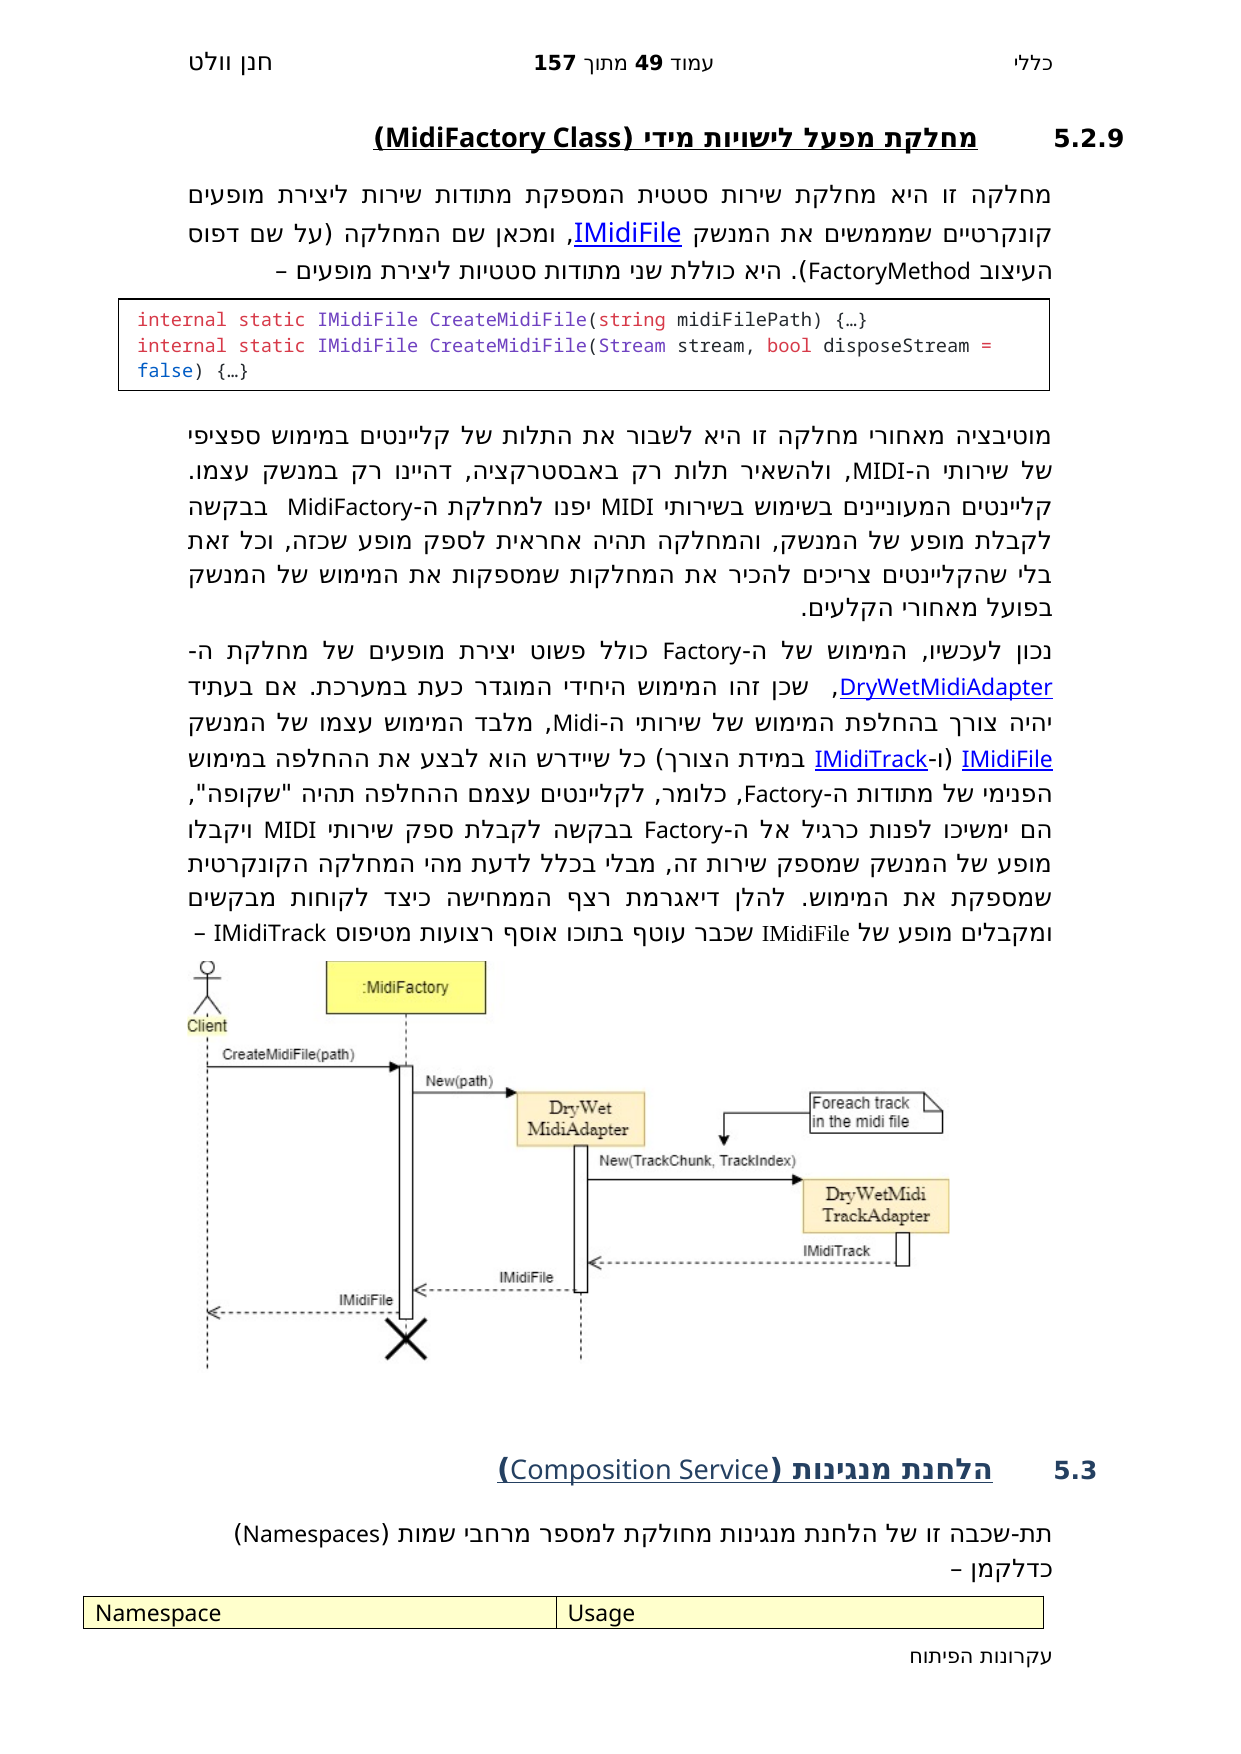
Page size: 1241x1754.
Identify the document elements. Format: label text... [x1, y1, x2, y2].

text תת-שכבה זו של הלחנת מנגינות מחולקת למספר מרחבי שמות (Namespaces) כדלקמן – [187, 1518, 1053, 1583]
subtitle הלחנת מנגינות (Composition Service) [187, 1451, 1053, 1488]
text מוטיבציה מאחורי מחלקה זו היא לשבור את התלות של קליינטים במימוש ספציפי של שירותי ה-MIDI, ולהשאיר תלות רק באבסטרקציה, דהיינו רק במנשק עצמו. קליינטים המעוניינים בשימוש בשירותי MIDI יפנו למחלקת ה-MidiFactory בבקשה לקבלת מופע של המנשק, והמחלקה תהיה אחראית לספק מופע שכזה, וכל זאת בלי שהקליינטים צריכים להכיר את המחלקות שמספקות את המימוש של המנשק בפועל מאחורי הקלעים. [187, 421, 1053, 622]
table_header Namespace [84, 1597, 556, 1628]
table_header Usage [557, 1597, 1043, 1628]
text נכון לעכשיו, המימוש של ה-Factory כולל פשוט יצירת מופעים של מחלקת ה-DryWetMidiAdapter, שכן זהו המימוש היחידי המוגדר כעת במערכת. אם בעתיד יהיה צורך בהחלפת המימוש של שירותי ה-Midi, מלבד המימוש עצמו של המנשק IMidiFile (ו-IMidiTrack במידת הצורך) כל שיידרש הוא לבצע את ההחלפה במימוש הפנימי של מתודות ה-Factory, כלומר, לקליינטים עצמם ההחלפה תהיה "שקופה", הם ימשיכו לפנות כרגיל אל ה-Factory בבקשה לקבלת ספק שירותי MIDI ויקבלו מופע של המנשק שמספק שירות זה, מבלי בכלל לדעת מהי המחלקה הקונקרטית שמספקת את המימוש. להלן דיאגרמת רצף הממחישה כיצד לקוחות מבקשים ומקבלים מופע של IMidiFile שכבר עוטף בתוכו אוסף רצועות מטיפוס IMidiTrack – [187, 635, 1053, 948]
text מחלקה זו היא מחלקת שירות סטטית המספקת מתודות שירות ליצירת מופעים קונקרטיים שמממשים את המנשק IMidiFile, ומכאן שם המחלקה (על שם דפוס העיצוב FactoryMethod). היא כוללת שני מתודות סטטיות ליצירת מופעים – [187, 180, 1053, 286]
subtitle מחלקת מפעל לישויות מידי (MidiFactory Class) [187, 118, 1053, 155]
picture [187, 961, 950, 1373]
